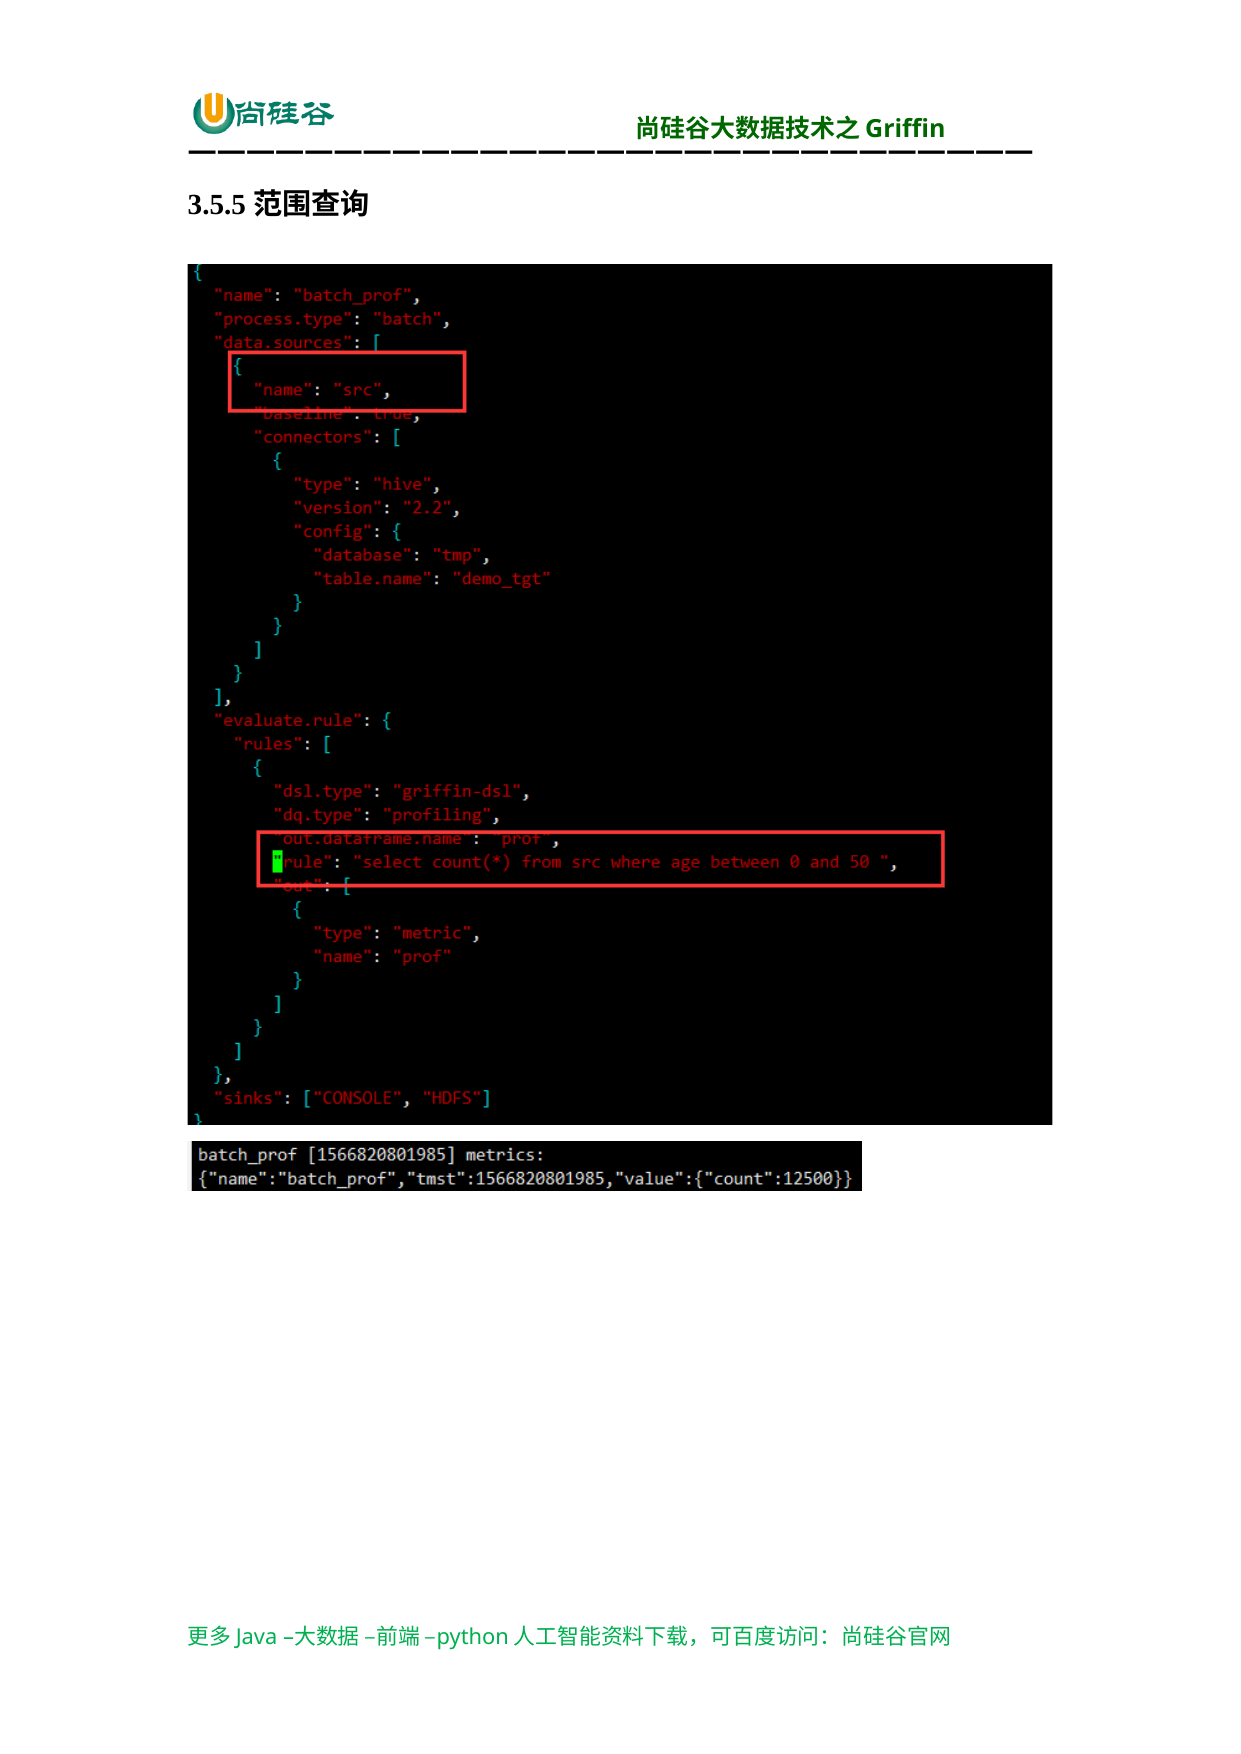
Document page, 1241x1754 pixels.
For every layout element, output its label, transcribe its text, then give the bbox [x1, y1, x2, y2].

picture [187, 88, 338, 138]
subtitle 3.5.5 范围查询 [187, 169, 1053, 234]
picture [187, 264, 1053, 1125]
picture [187, 1141, 862, 1191]
